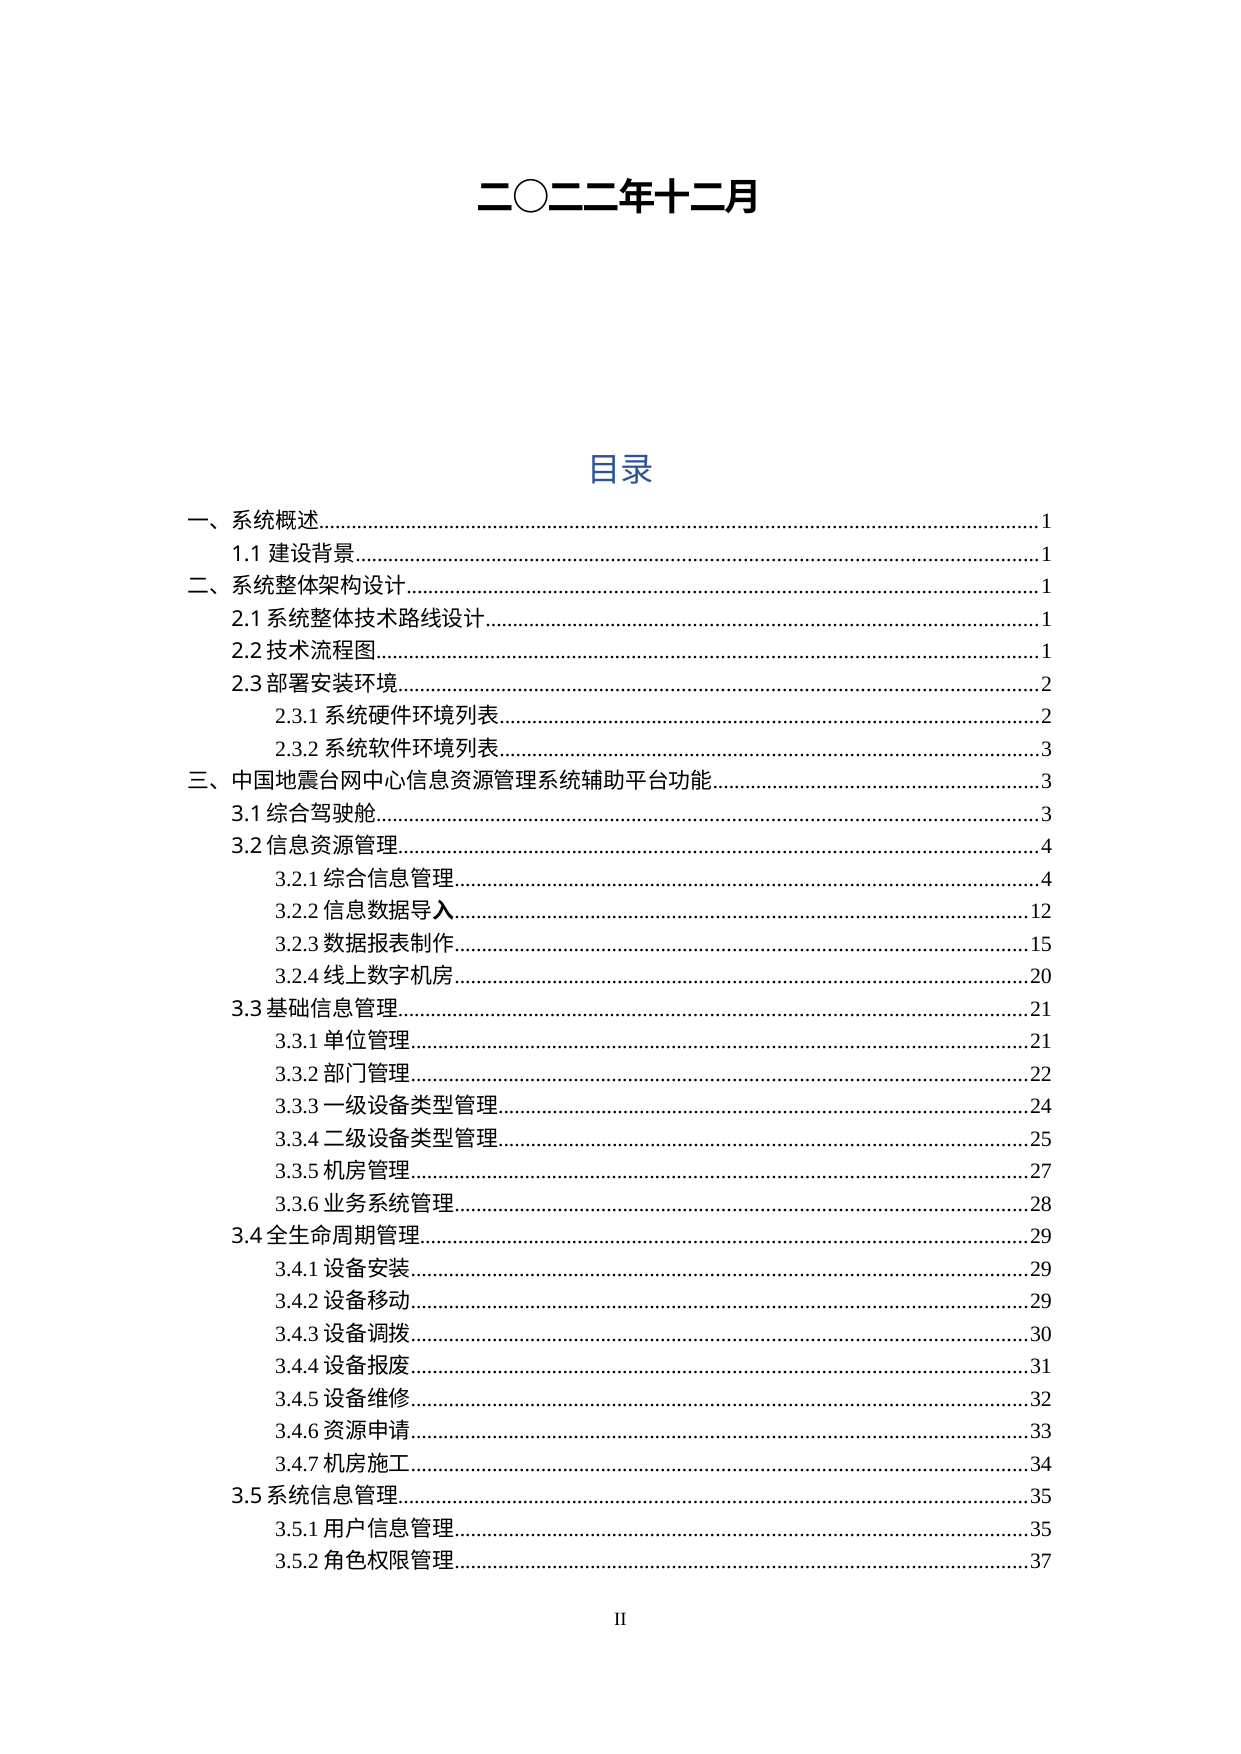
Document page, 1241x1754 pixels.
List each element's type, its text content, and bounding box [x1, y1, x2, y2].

text 二○二二年十二月 [187, 162, 1053, 227]
